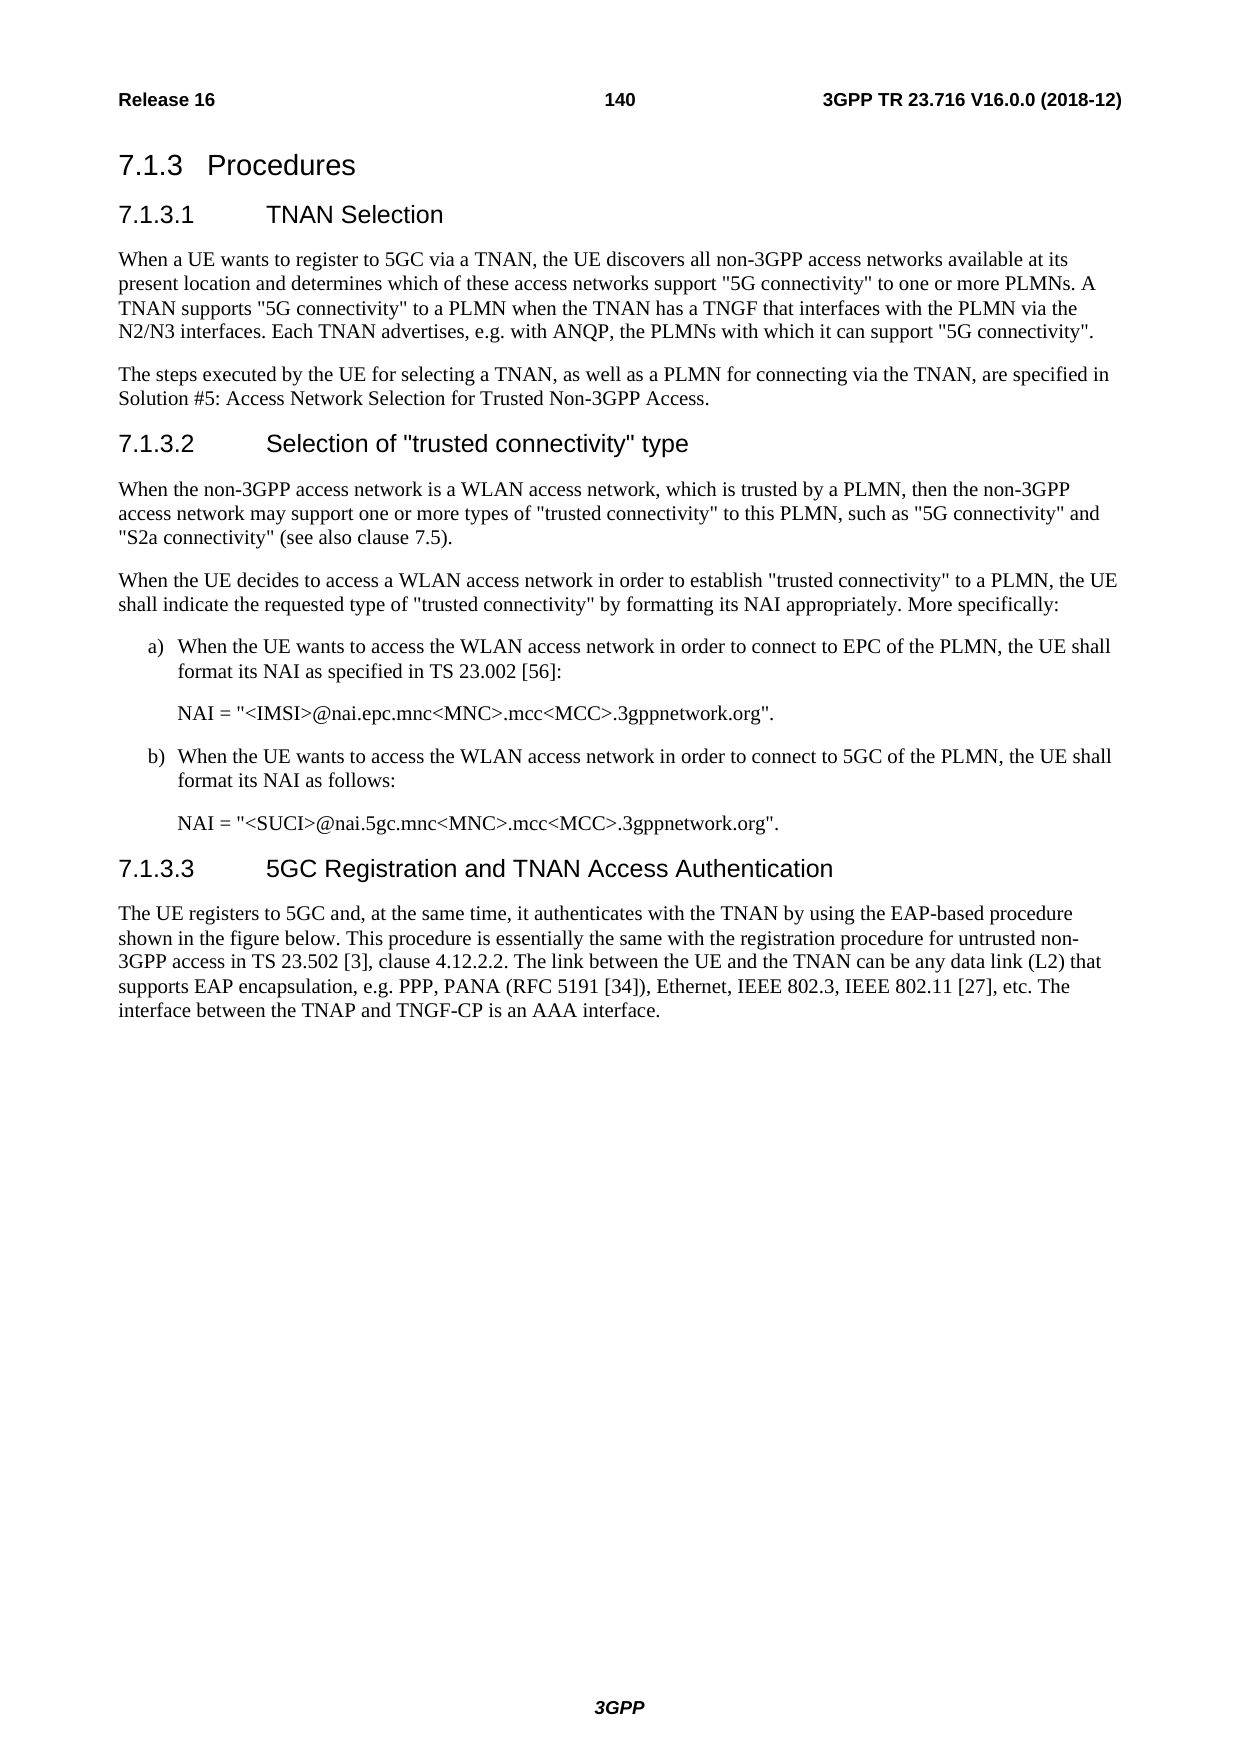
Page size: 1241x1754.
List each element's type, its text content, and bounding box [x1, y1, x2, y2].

text The UE registers to 5GC and, at the same time, it authenticates with the TNAN by using the EAP-based procedure shown in the figure below. This procedure is essentially the same with the registration procedure for untrusted non-3GPP access in TS 23.502 [3], clause 4.12.2.2. The link between the UE and the TNAN can be any data link (L2) that supports EAP encapsulation, e.g. PPP, PANA (RFC 5191 [34]), Ethernet, IEEE 802.3, IEEE 802.11 [27], etc. The interface between the TNAP and TNGF-CP is an AAA interface. [118, 901, 1122, 1022]
subtitle 7.1.3.3 5GC Registration and TNAN Access Authentication [118, 854, 1122, 883]
subtitle 7.1.3.2 Selection of "trusted connectivity" type [118, 429, 1122, 458]
text a) When the UE wants to access the WLAN access network in order to connect to EPC of the PLMN, the UE shall format its NAI as specified in TS 23.002 [56]: [148, 634, 1122, 683]
text b) When the UE wants to access the WLAN access network in order to connect to 5GC of the PLMN, the UE shall format its NAI as follows: [148, 744, 1122, 792]
text When the non-3GPP access network is a WLAN access network, which is trusted by a PLMN, then the non-3GPP access network may support one or more types of "trusted connectivity" to this PLMN, such as "5G connectivity" and "S2a connectivity" (see also clause 7.5). [118, 477, 1122, 549]
text The steps executed by the UE for selecting a TNAN, as well as a PLMN for connecting via the TNAN, are specified in Solution #5: Access Network Selection for Trusted Non-3GPP Access. [118, 362, 1122, 410]
text NAI = "<SUCI>@nai.5gc.mnc<MNC>.mcc<MCC>.3gppnetwork.org". [177, 811, 1122, 835]
subtitle 7.1.3.1 TNAN Selection [118, 200, 1122, 228]
subtitle 7.1.3 Procedures [118, 147, 1122, 181]
text When a UE wants to register to 5GC via a TNAN, the UE discovers all non-3GPP access networks available at its present location and determines which of these access networks support "5G connectivity" to one or more PLMNs. A TNAN supports "5G connectivity" to a PLMN when the TNAN has a TNGF that interfaces with the PLMN via the N2/N3 interfaces. Each TNAN advertises, e.g. with ANQP, the PLMNs with which it can support "5G connectivity". [118, 247, 1122, 343]
text When the UE decides to access a WLAN access network in order to establish "trusted connectivity" to a PLMN, the UE shall indicate the requested type of "trusted connectivity" by formatting its NAI appropriately. More specifically: [118, 568, 1122, 616]
text NAI = "<IMSI>@nai.epc.mnc<MNC>.mcc<MCC>.3gppnetwork.org". [177, 701, 1122, 725]
